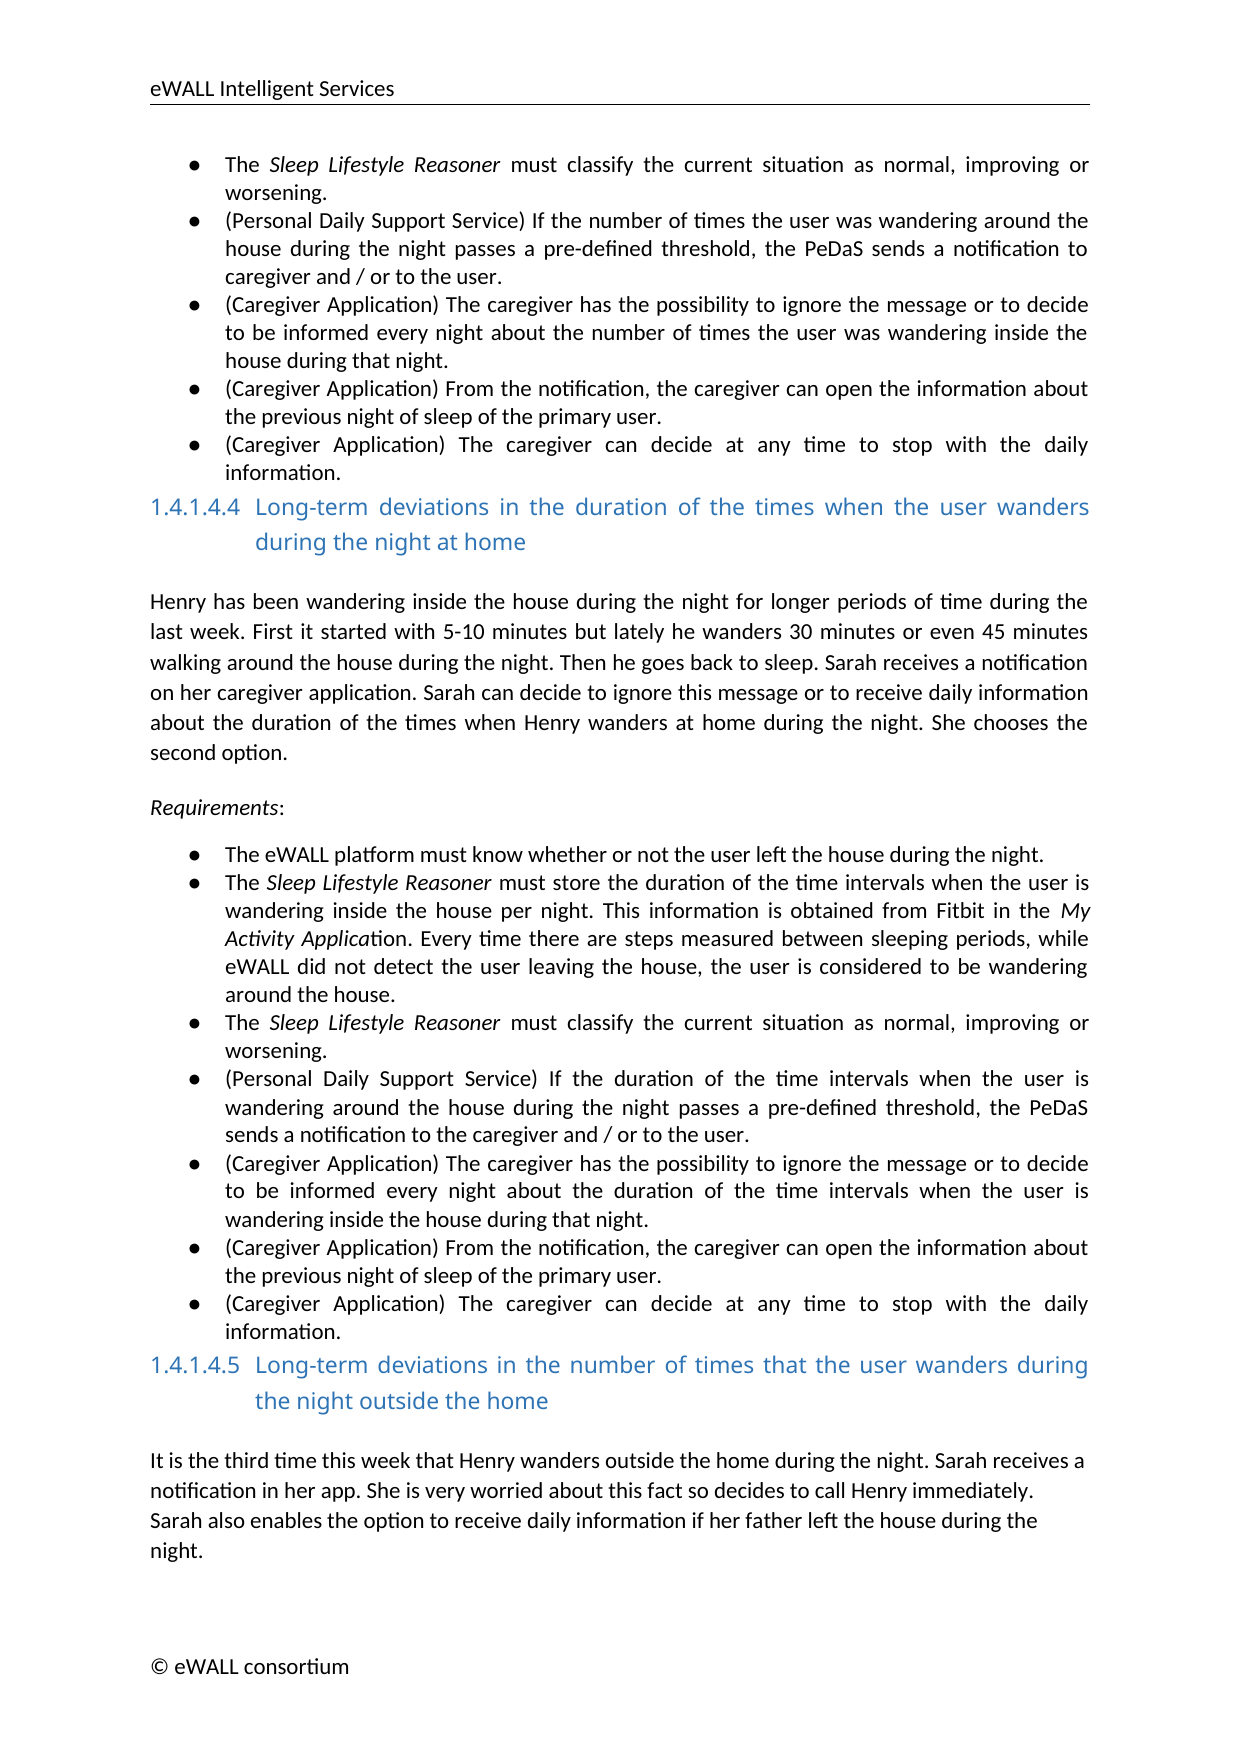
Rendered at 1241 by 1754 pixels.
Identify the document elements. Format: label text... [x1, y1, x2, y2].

list (Personal Daily Support Service) If the duration of the time intervals when the user is wandering around the house during the night passes a pre-defined threshold, the PeDaS sends a notification to the caregiver and / or to the user. [187, 1064, 1090, 1149]
text It is the third time this week that Henry wanders outside the home during the night. Sarah receives a notification in her app. She is very worried about this fact so decides to call Henry immediately. Sarah also enables the option to receive daily information if her father left the house during the night. [150, 1446, 1090, 1564]
list (Caregiver Application) The caregiver has the possibility to ignore the message or to decide to be informed every night about the duration of the time intervals when the user is wandering inside the house during that night. [187, 1149, 1090, 1233]
list (Caregiver Application) The caregiver can decide at any time to stop with the daily information. [187, 1289, 1090, 1345]
list The Sleep Lifestyle Reasoner must classify the current situation as normal, improving or worsening. [187, 150, 1090, 206]
list (Caregiver Application) The caregiver can decide at any time to stop with the daily information. [187, 430, 1090, 486]
text Henry has been wandering inside the house during the night for longer periods of time during the last week. First it started with 5-10 minutes but lately he wanders 30 minutes or even 45 minutes walking around the house during the night. Then he goes back to sleep. Sarah receives a notification on her caregiver application. Sarah can decide to ignore this message or to receive daily information about the duration of the times when Henry wanders at home during the night. She chooses the second option. [150, 587, 1090, 766]
subtitle Long-term deviations in the number of times that the user wanders during the night outside the home [150, 1349, 1090, 1416]
list (Caregiver Application) From the notification, the caregiver can open the information about the previous night of sleep of the primary user. [187, 1233, 1090, 1289]
list (Caregiver Application) The caregiver has the possibility to ignore the message or to decide to be informed every night about the number of times the user was wandering inside the house during that night. [187, 290, 1090, 374]
list The Sleep Lifestyle Reasoner must classify the current situation as normal, improving or worsening. [187, 1008, 1090, 1064]
list (Caregiver Application) From the notification, the caregiver can open the information about the previous night of sleep of the primary user. [187, 374, 1090, 430]
subtitle Long-term deviations in the duration of the times when the user wanders during the night at home [150, 490, 1090, 558]
list (Personal Daily Support Service) If the number of times the user was wandering around the house during the night passes a pre-defined threshold, the PeDaS sends a notification to caregiver and / or to the user. [187, 206, 1090, 290]
list The eWALL platform must know whether or not the user left the house during the night. [187, 840, 1090, 868]
list The Sleep Lifestyle Reasoner must store the duration of the time intervals when the user is wandering inside the house per night. This information is obtained from Fitbit in the My Activity Application. Every time there are steps measured between sleeping periods, while eWALL did not detect the user leaving the house, the user is considered to be wandering around the house. [187, 868, 1090, 1008]
text Requirements: [150, 793, 1090, 822]
